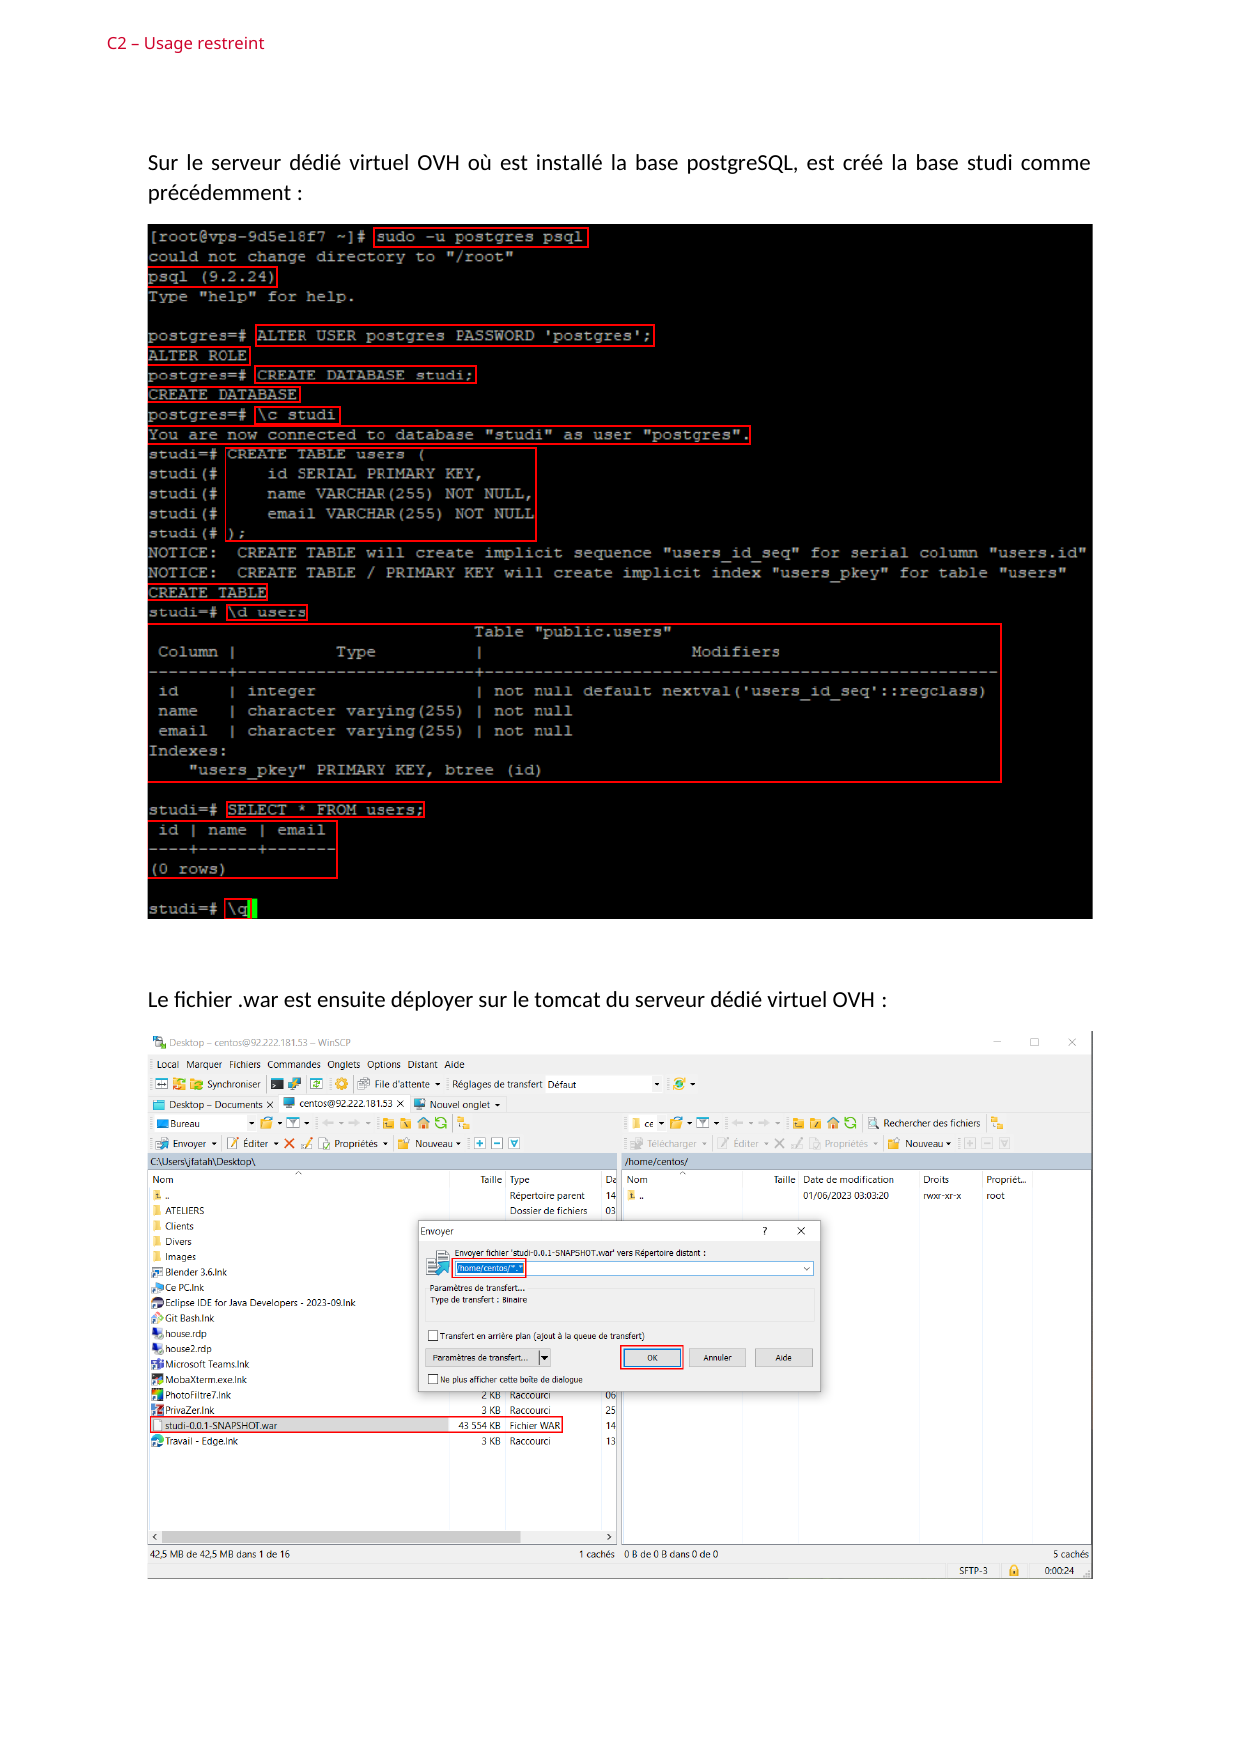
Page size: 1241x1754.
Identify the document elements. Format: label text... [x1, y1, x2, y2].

text Le fichier .war est ensuite déployer sur le tomcat du serveur dédié virtuel OVH : [148, 985, 1093, 1013]
picture [147, 224, 1093, 919]
text Sur le serveur dédié virtuel OVH où est installé la base postgreSQL, est créé la base studi comme précédemment : [148, 148, 1093, 206]
picture [147, 1031, 1093, 1579]
